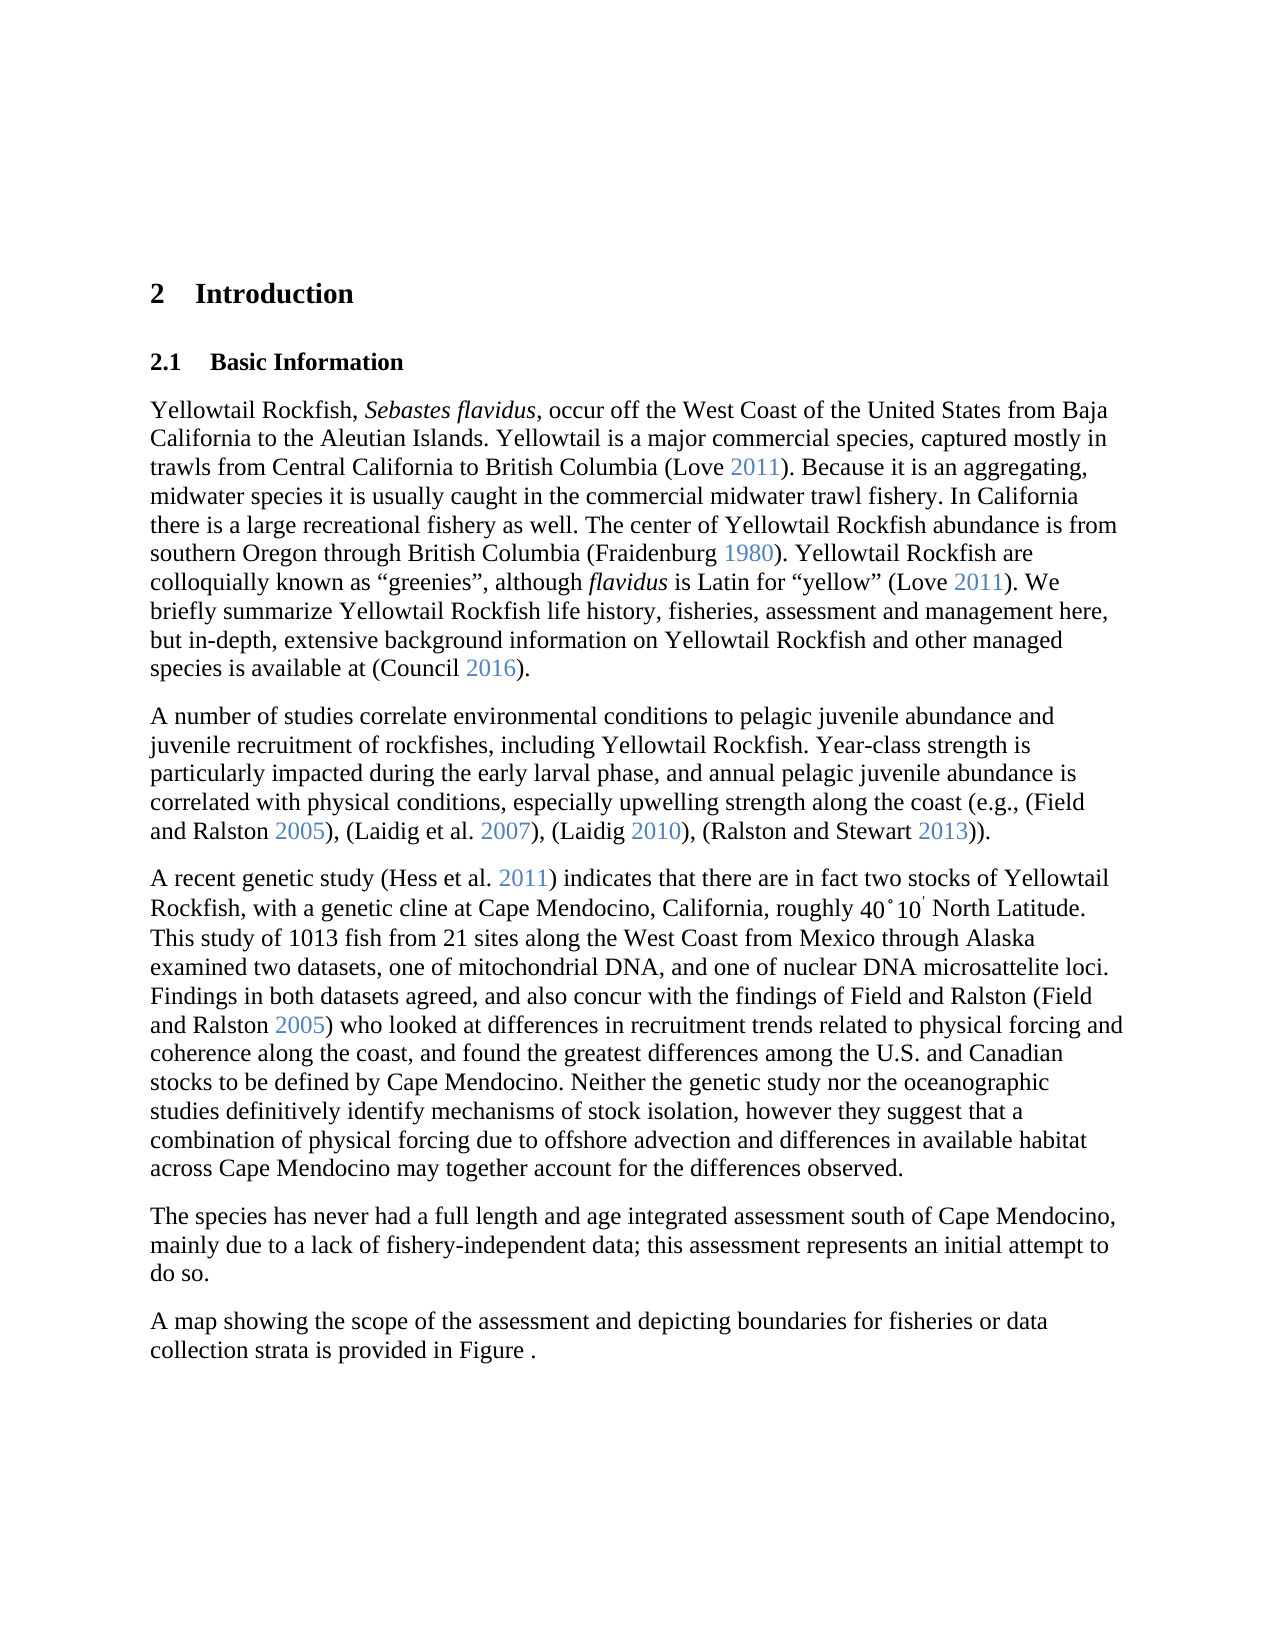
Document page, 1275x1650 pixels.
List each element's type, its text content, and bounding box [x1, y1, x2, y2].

text Yellowtail Rockfish, Sebastes flavidus, occur off the West Coast of the United States from Baja California to the Aleutian Islands. Yellowtail is a major commercial species, captured mostly in trawls from Central California to British Columbia (Love 2011). Because it is an aggregating, midwater species it is usually caught in the commercial midwater trawl fishery. In California there is a large recreational fishery as well. The center of Yellowtail Rockfish abundance is from southern Oregon through British Columbia (Fraidenburg 1980). Yellowtail Rockfish are colloquially known as “greenies”, although flavidus is Latin for “yellow” (Love 2011). We briefly summarize Yellowtail Rockfish life history, fisheries, assessment and management here, but in-depth, extensive background information on Yellowtail Rockfish and other managed species is available at (Council 2016). [150, 395, 1125, 682]
text A map showing the scope of the assessment and depicting boundaries for fisheries or data collection strata is provided in Figure . [150, 1306, 1125, 1363]
text The species has never had a full length and age integrated assessment south of Cape Mendocino, mainly due to a lack of fishery-independent data; this assessment represents an initial attempt to do so. [150, 1201, 1125, 1287]
subtitle Basic Information [150, 347, 1125, 376]
subtitle Introduction [150, 276, 1125, 310]
text A number of studies correlate environmental conditions to pelagic juvenile abundance and juvenile recruitment of rockfishes, including Yellowtail Rockfish. Year-class strength is particularly impacted during the early larval phase, and annual pelagic juvenile abundance is correlated with physical conditions, especially upwelling strength along the coast (e.g., (Field and Ralston 2005), (Laidig et al. 2007), (Laidig 2010), (Ralston and Stewart 2013)). [150, 701, 1125, 845]
text A recent genetic study (Hess et al. 2011) indicates that there are in fact two stocks of Yellowtail Rockfish, with a genetic cline at Cape Mendocino, California, roughly North Latitude. This study of 1013 fish from 21 sites along the West Coast from Mexico through Alaska examined two datasets, one of mitochondrial DNA, and one of nuclear DNA microsattelite loci. Findings in both datasets agreed, and also concur with the findings of Field and Ralston (Field and Ralston 2005) who looked at differences in recruitment trends related to physical forcing and coherence along the coast, and found the greatest differences among the U.S. and Canadian stocks to be defined by Cape Mendocino. Neither the genetic study nor the oceanographic studies definitively identify mechanisms of stock isolation, however they suggest that a combination of physical forcing due to offshore advection and differences in available habitat across Cape Mendocino may together account for the differences observed. [150, 863, 1125, 1182]
